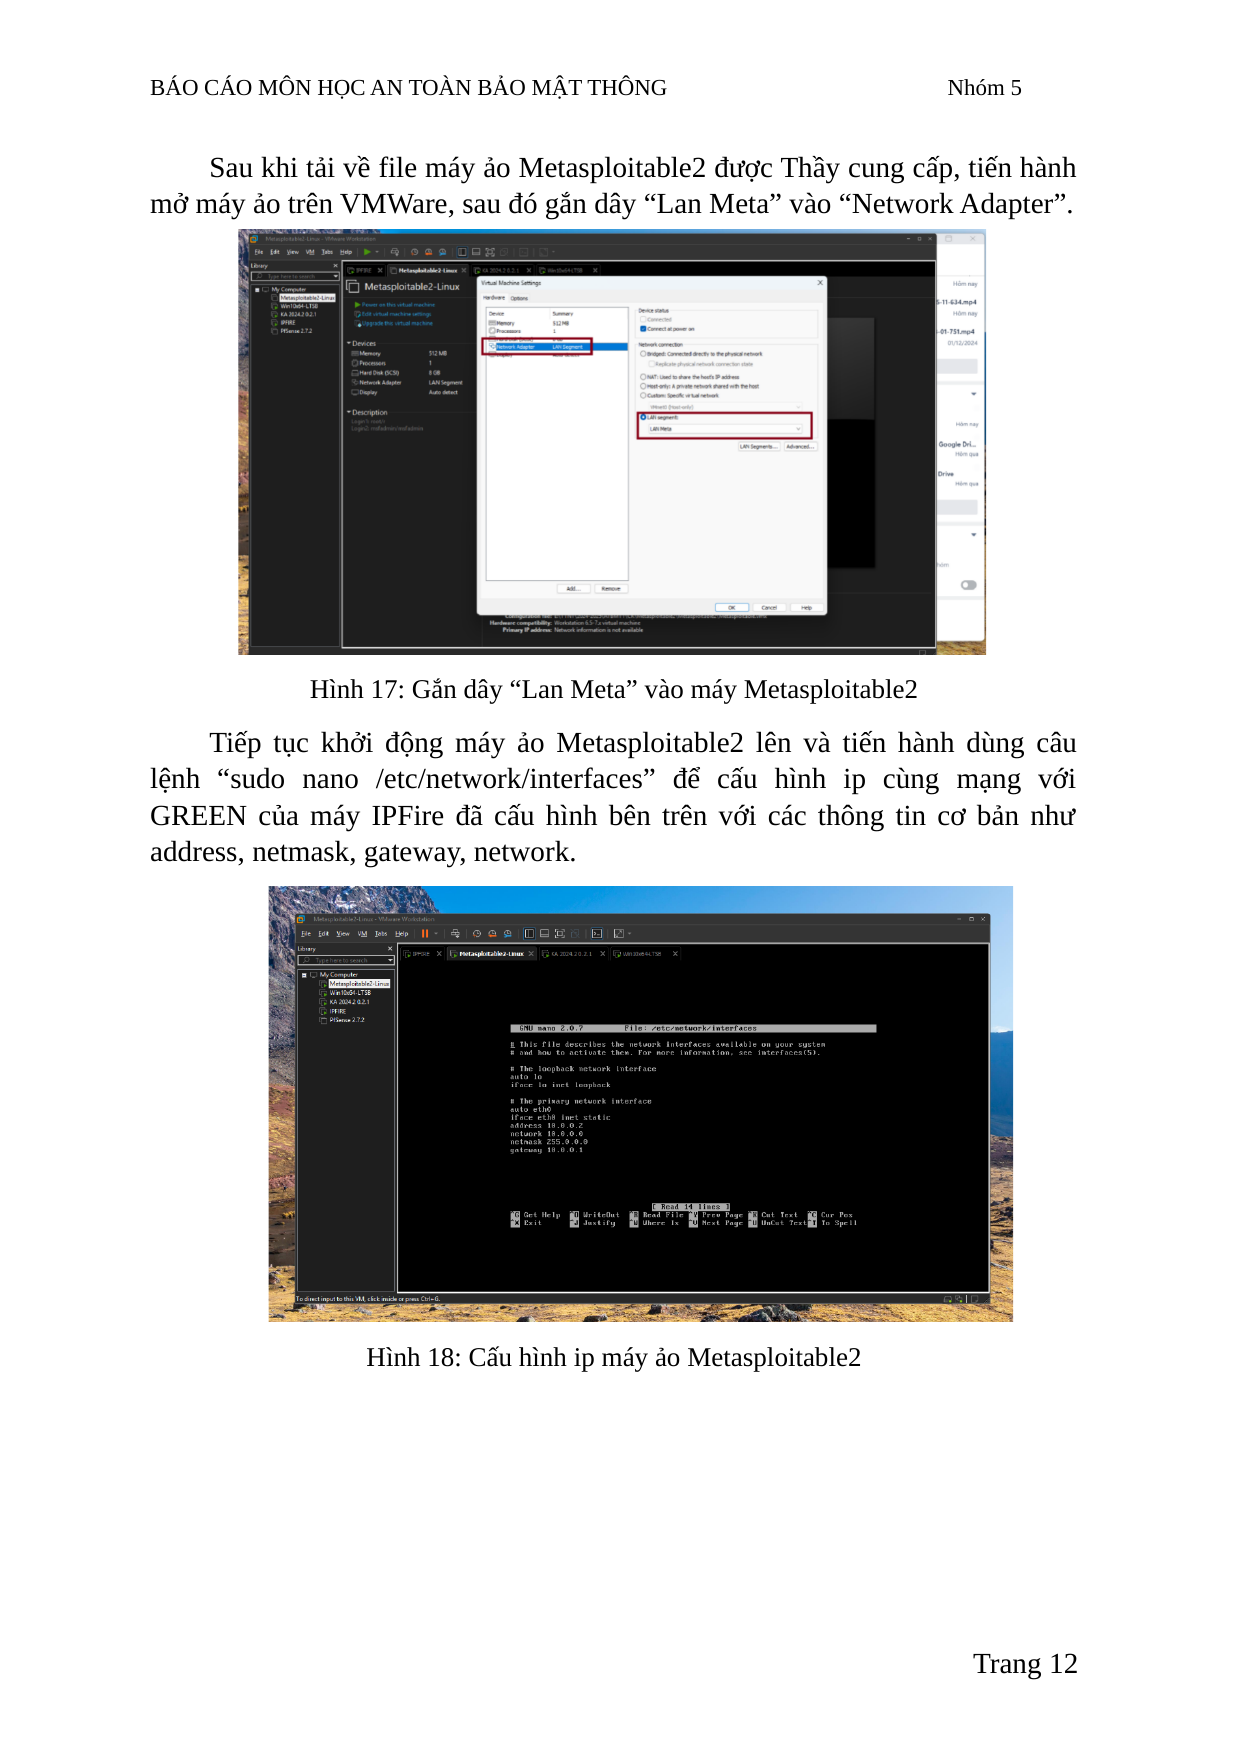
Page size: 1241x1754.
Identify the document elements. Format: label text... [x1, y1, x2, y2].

picture [238, 229, 987, 655]
text Tiếp tục khởi động máy ảo Metasploitable2 lên và tiến hành dùng câu lệnh “sudo nano /etc/network/interfaces” để cấu hình ip cùng mạng với GREEN của máy IPFire đã cấu hình bên trên với các thông tin cơ bản như address, netmask, gateway, network. [150, 725, 1078, 867]
picture [268, 886, 1014, 1322]
text Sau khi tải về file máy ảo Metasploitable2 được Thầy cung cấp, tiến hành mở máy ảo trên VMWare, sau đó gắn dây “Lan Meta” vào “Network Adapter”. [150, 150, 1078, 220]
